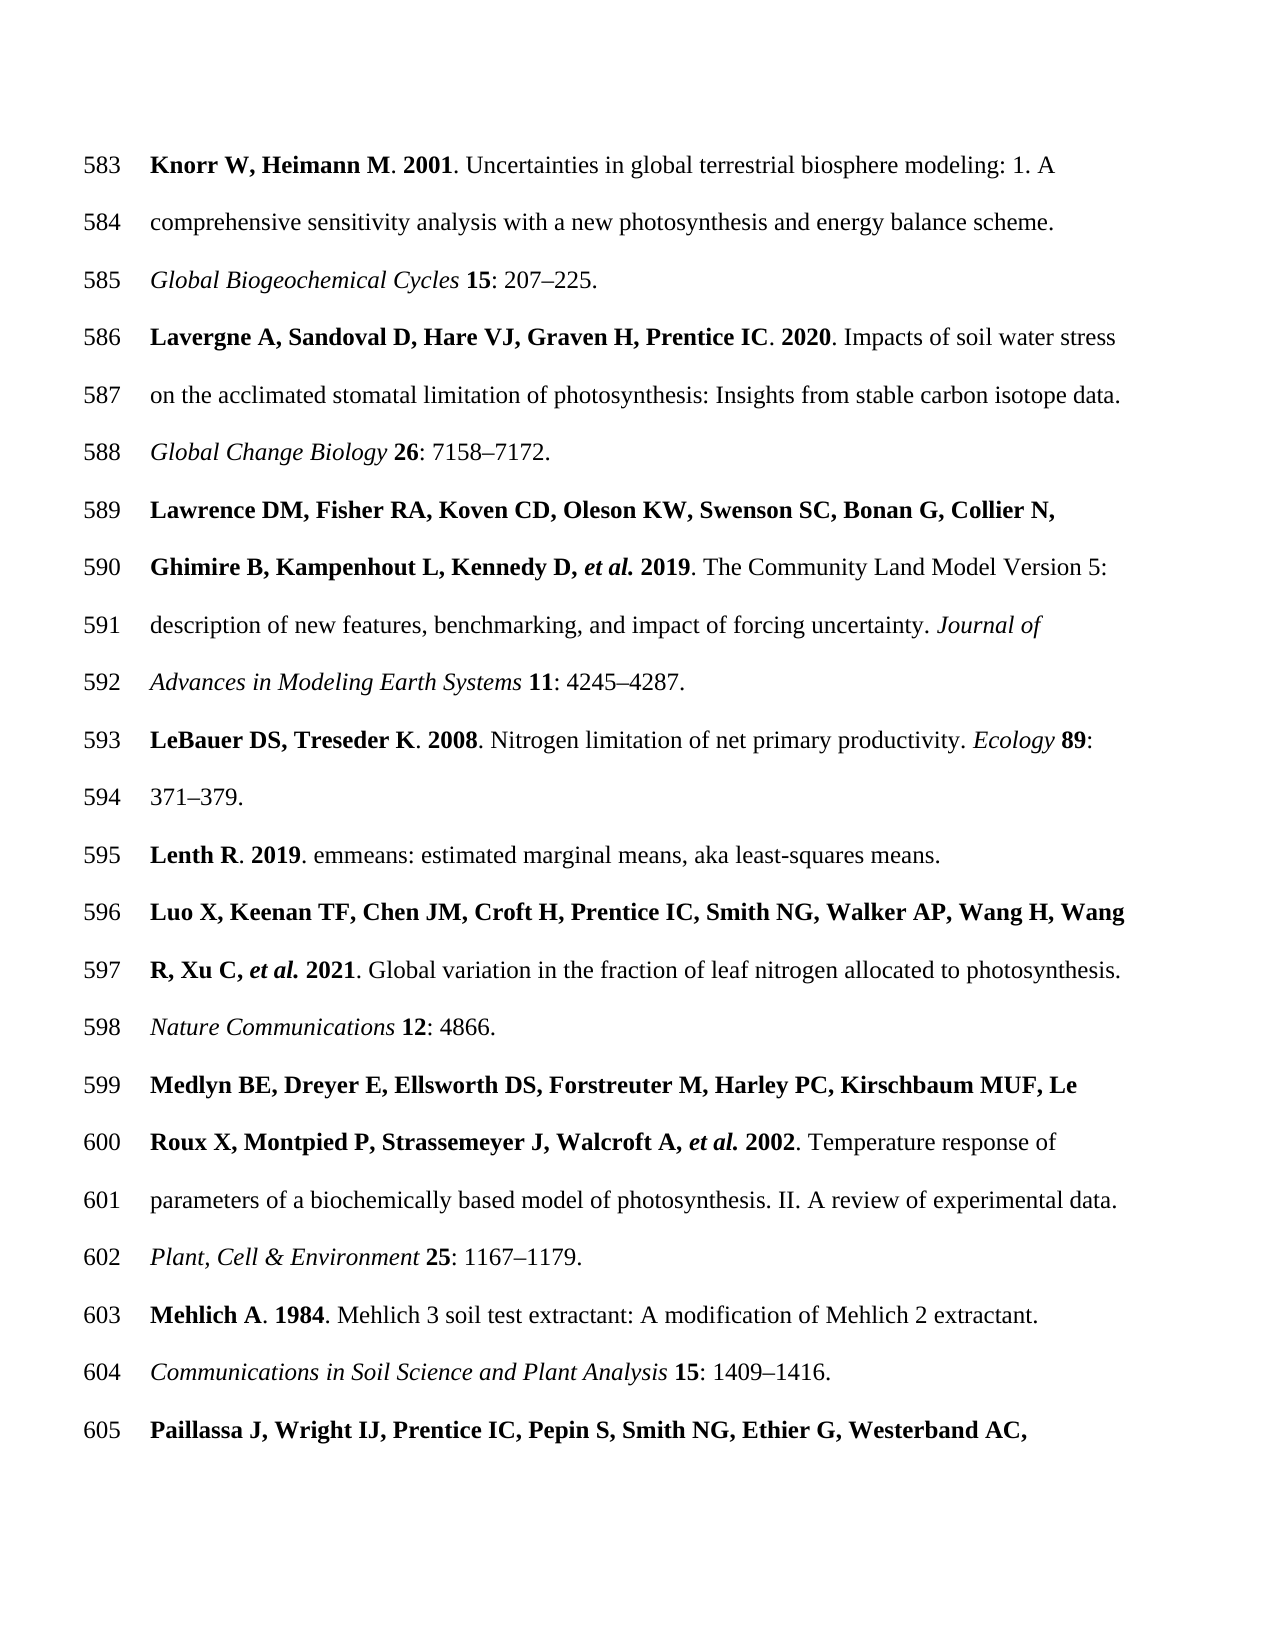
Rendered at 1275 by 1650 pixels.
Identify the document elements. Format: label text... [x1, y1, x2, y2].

text Mehlich A. 1984. Mehlich 3 soil test extractant: A modification of Mehlich 2 extractant. Communications in Soil Science and Plant Analysis 15: 1409–1416. [150, 1300, 1125, 1386]
text Lawrence DM, Fisher RA, Koven CD, Oleson KW, Swenson SC, Bonan G, Collier N, Ghimire B, Kampenhout L, Kennedy D, et al. 2019. The Community Land Model Version 5: description of new features, benchmarking, and impact of forcing uncertainty. Journal of Advances in Modeling Earth Systems 11: 4245–4287. [150, 495, 1125, 696]
text Luo X, Keenan TF, Chen JM, Croft H, Prentice IC, Smith NG, Walker AP, Wang H, Wang R, Xu C, et al. 2021. Global variation in the fraction of leaf nitrogen allocated to photosynthesis. Nature Communications 12: 4866. [150, 897, 1125, 1041]
text LeBauer DS, Treseder K. 2008. Nitrogen limitation of net primary productivity. Ecology 89: 371–379. [150, 725, 1125, 811]
text Medlyn BE, Dreyer E, Ellsworth DS, Forstreuter M, Harley PC, Kirschbaum MUF, Le Roux X, Montpied P, Strassemeyer J, Walcroft A, et al. 2002. Temperature response of parameters of a biochemically based model of photosynthesis. II. A review of experimental data. Plant, Cell & Environment 25: 1167–1179. [150, 1070, 1125, 1271]
text Knorr W, Heimann M. 2001. Uncertainties in global terrestrial biosphere modeling: 1. A comprehensive sensitivity analysis with a new photosynthesis and energy balance scheme. Global Biogeochemical Cycles 15: 207–225. [150, 150, 1125, 294]
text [150, 1415, 1125, 1444]
text Lenth R. 2019. emmeans: estimated marginal means, aka least-squares means. [150, 840, 1125, 869]
text Lavergne A, Sandoval D, Hare VJ, Graven H, Prentice IC. 2020. Impacts of soil water stress on the acclimated stomatal limitation of photosynthesis: Insights from stable carbon isotope data. Global Change Biology 26: 7158–7172. [150, 322, 1125, 466]
